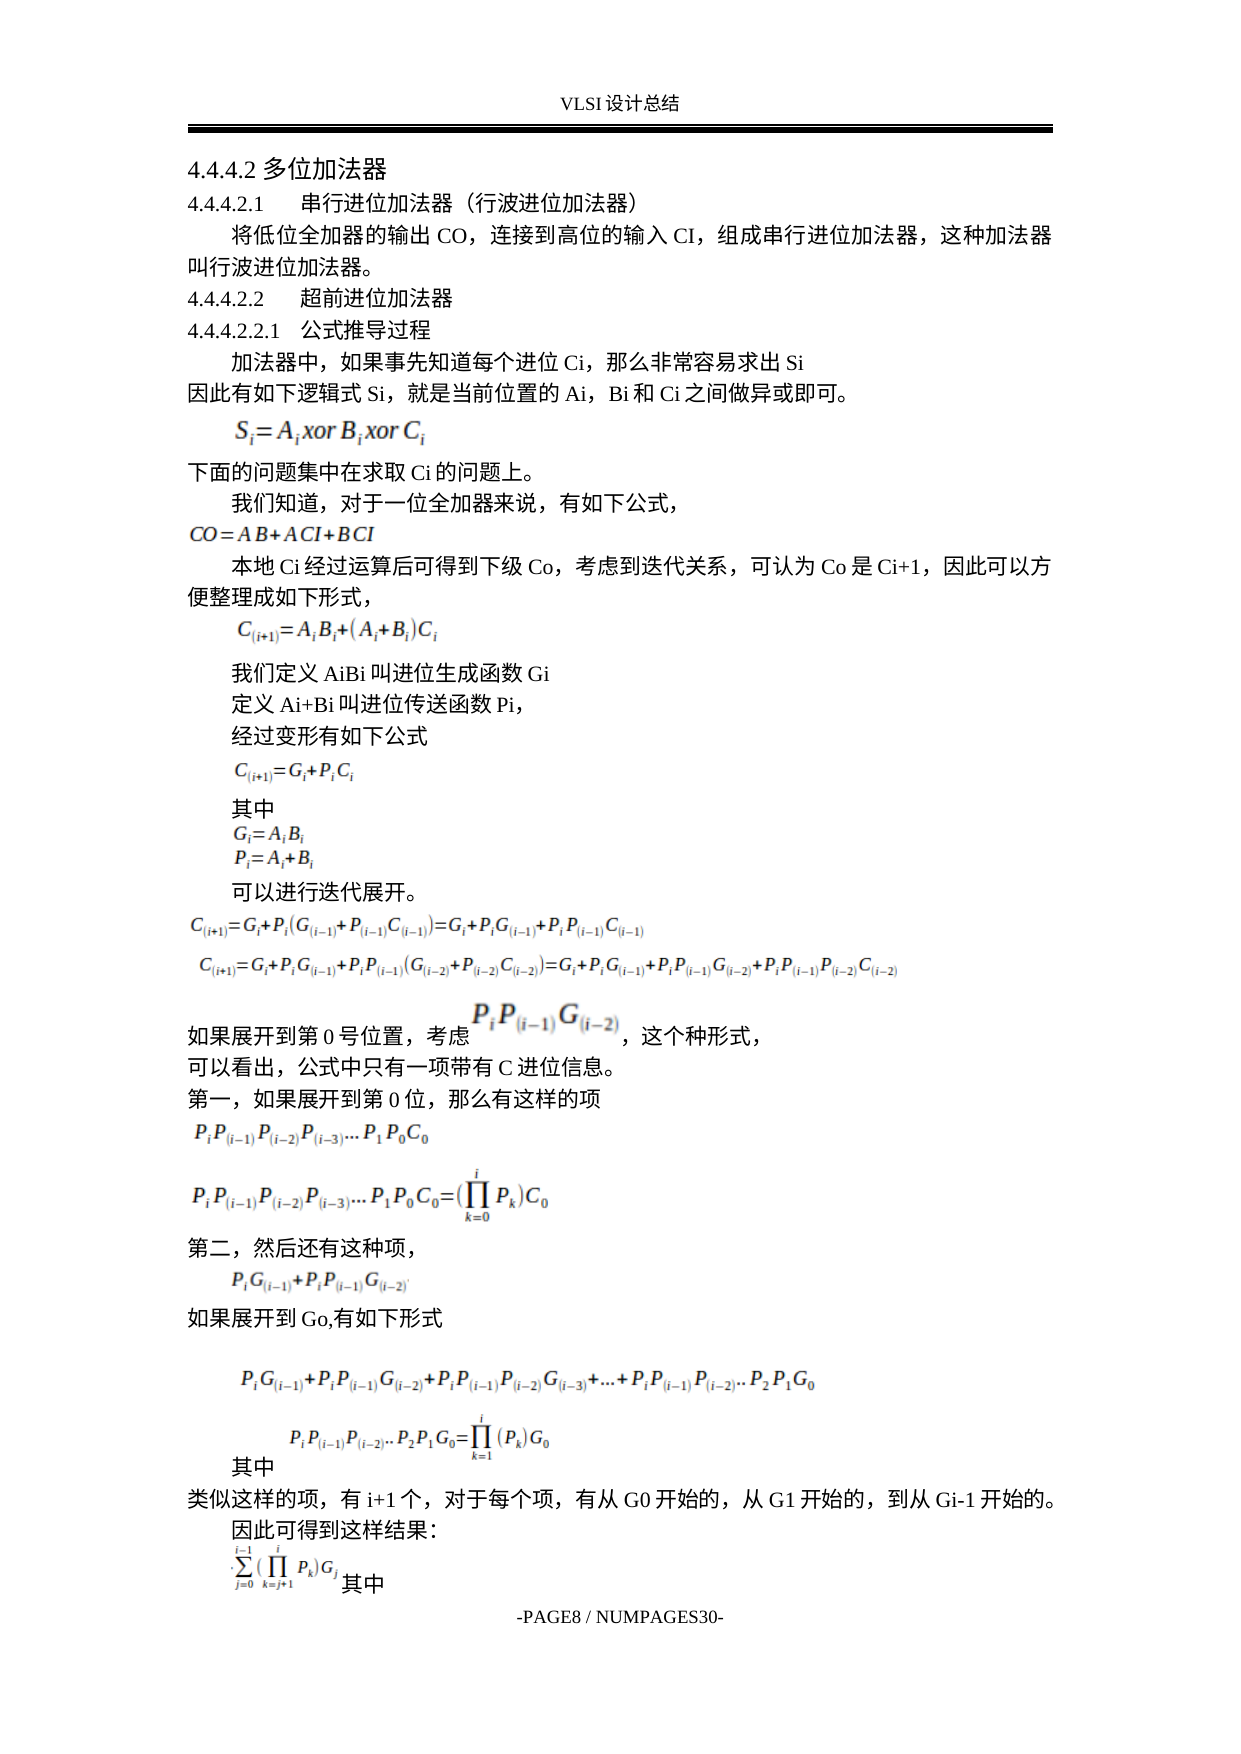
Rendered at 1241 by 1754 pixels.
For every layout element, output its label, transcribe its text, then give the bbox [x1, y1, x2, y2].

picture [187, 906, 907, 1044]
text 可以进行迭代展开。 [187, 875, 1053, 907]
text 我们定义AiBi叫进位生成函数Gi [187, 656, 1053, 687]
text 如果展开到Go,有如下形式 [187, 1301, 1053, 1333]
picture [231, 750, 364, 792]
text 其中 [187, 792, 1053, 823]
text 加法器中，如果事先知道每个进位Ci，那么非常容易求出Si [187, 344, 1053, 376]
picture [187, 518, 381, 549]
text 类似这样的项，有i+1个，对于每个项，有从G0开始的，从G1开始的，到从Gi-1开始的。 [187, 1482, 1053, 1513]
subtitle 多位加法器 [187, 150, 1053, 186]
text 定义Ai+Bi叫进位传送函数Pi， [187, 687, 1053, 719]
subtitle 串行进位加法器（行波进位加法器） [187, 186, 1053, 218]
text 因此有如下逻辑式Si，就是当前位置的Ai，Bi和Ci之间做异或即可。 [187, 376, 1053, 408]
text 本地Ci经过运算后可得到下级Co，考虑到迭代关系，可认为Co是Ci+1，因此可以方便整理成如下形式， [187, 549, 1053, 612]
text 下面的问题集中在求取Ci的问题上。 [187, 455, 1053, 486]
subtitle 超前进位加法器 [187, 281, 1053, 313]
picture [231, 407, 447, 455]
text 经过变形有如下公式 [187, 719, 1053, 751]
picture [187, 1113, 556, 1231]
picture [231, 1545, 342, 1592]
text 可以看出，公式中只有一项带有C进位信息。 [187, 1050, 1053, 1082]
text 如果展开到第0号位置，考虑，这个种形式， [187, 989, 1053, 1050]
picture [231, 823, 323, 876]
text 因此可得到这样结果： [187, 1513, 1053, 1545]
text 将低位全加器的输出CO，连接到高位的输入CI，组成串行进位加法器，这种加法器叫行波进位加法器。 [187, 218, 1053, 281]
text 我们知道，对于一位全加器来说，有如下公式， [187, 486, 1053, 518]
text 第二，然后还有这种项， [187, 1231, 1053, 1262]
picture [231, 1262, 409, 1301]
text 第一，如果展开到第0位，那么有这样的项 [187, 1082, 1053, 1114]
subtitle 公式推导过程 [187, 313, 1053, 344]
text 其中 [187, 1412, 1053, 1482]
text 其中 [187, 1545, 1053, 1598]
picture [231, 1357, 837, 1476]
picture [231, 612, 454, 656]
